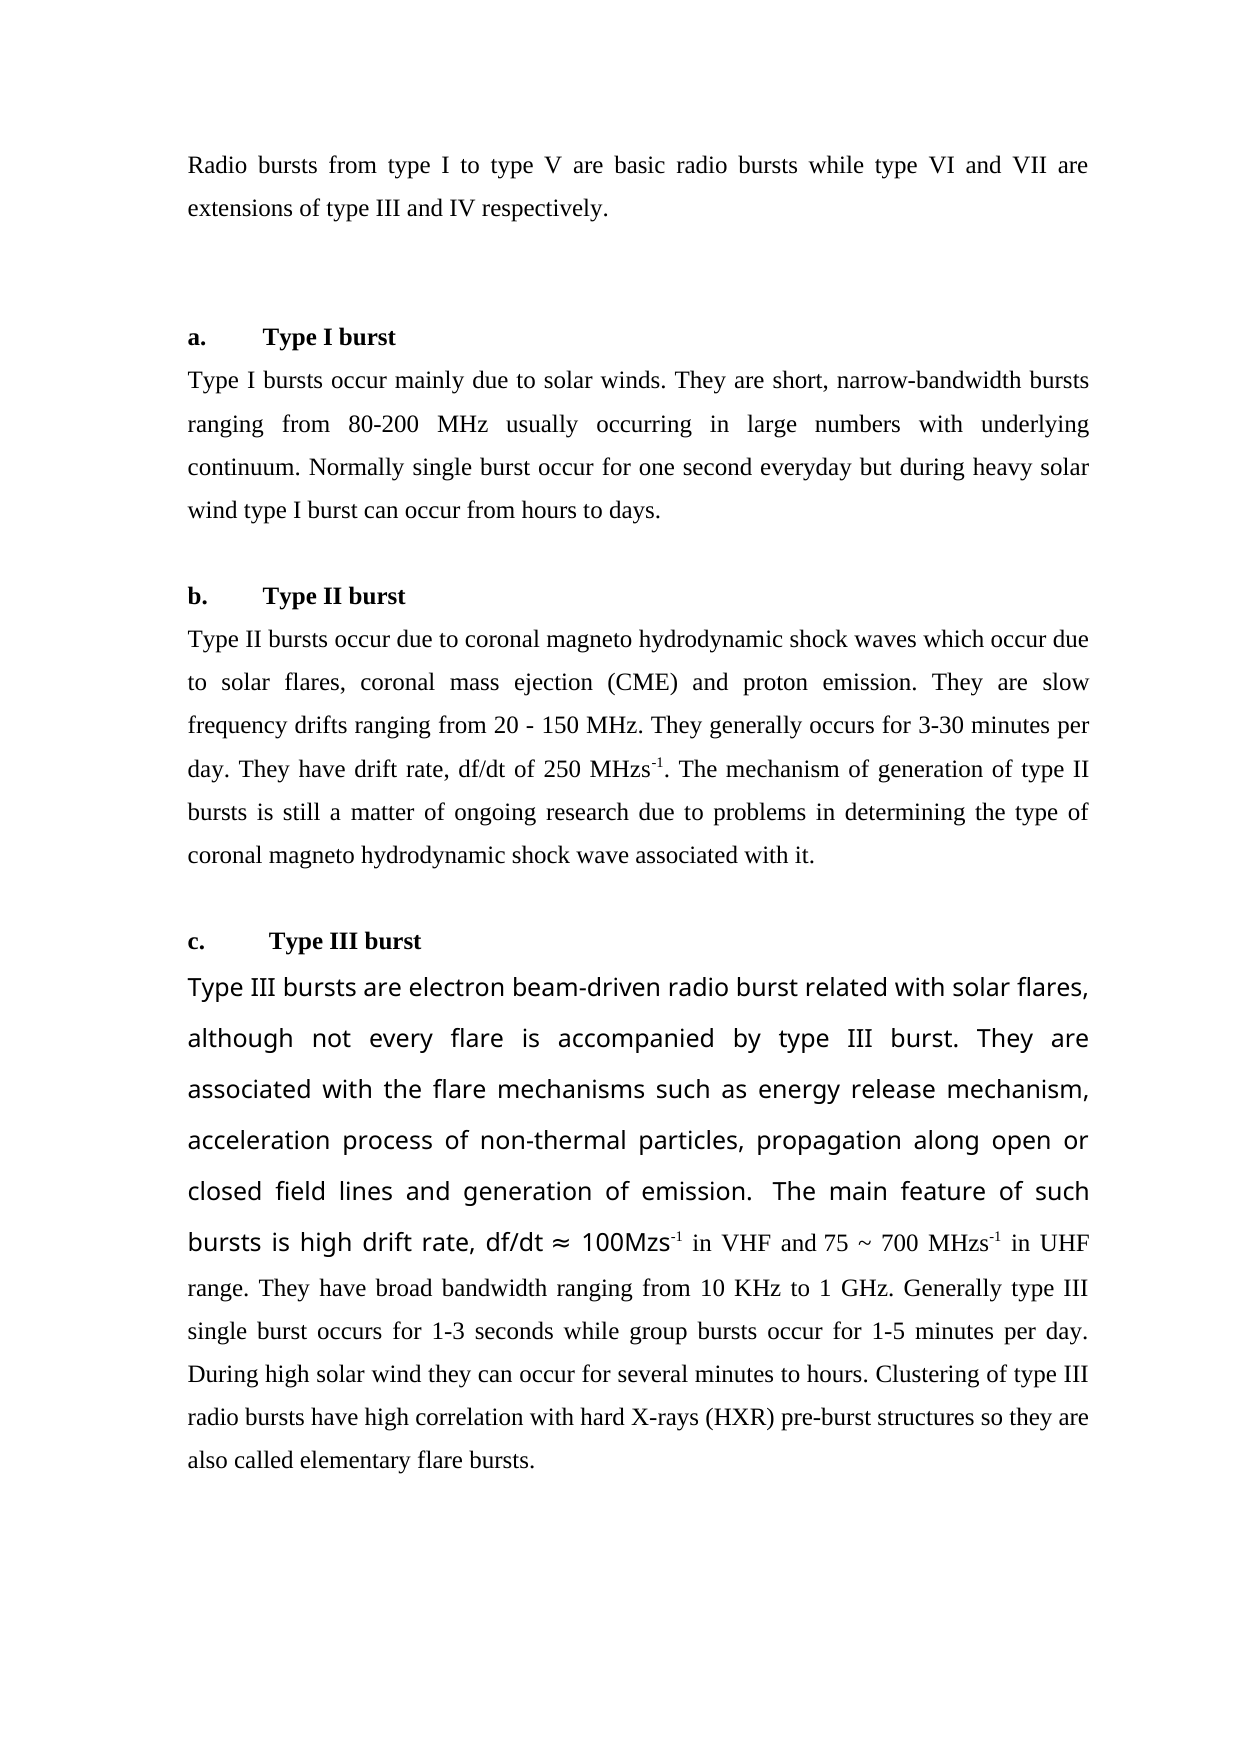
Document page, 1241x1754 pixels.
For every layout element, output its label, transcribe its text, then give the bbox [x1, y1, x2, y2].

text Type II bursts occur due to coronal magneto hydrodynamic shock waves which occur due to solar flares, coronal mass ejection (CME) and proton emission. They are slow frequency drifts ranging from 20 - 150 MHz. They generally occurs for 3-30 minutes per day. They have drift rate, df/dt of 250 MHzs-1. The mechanism of generation of type II bursts is still a matter of ongoing research due to problems in determining the type of coronal magneto hydrodynamic shock wave associated with it. [187, 624, 1090, 869]
list Type I burst [187, 322, 1090, 351]
list Type III burst [187, 926, 1090, 955]
text -1 in VHF and 75 ~ 700 MHzs-1 in UHF range. They have broad bandwidth ranging from 10 KHz to 1 GHz. Generally type III single burst occurs for 1-3 seconds while group bursts occur for 1-5 minutes per day. During high solar wind they can occur for several minutes to hours. Clustering of type III radio bursts have high correlation with hard X-rays (HXR) pre-burst structures so they are also called elementary flare bursts. [187, 969, 1090, 1474]
list Type II burst [187, 581, 1090, 610]
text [187, 150, 1090, 222]
text Type I bursts occur mainly due to solar winds. They are short, narrow-bandwidth bursts ranging from 80-200 MHz usually occurring in large numbers with underlying continuum. Normally single burst occur for one second everyday but during heavy solar wind type I burst can occur from hours to days. [187, 366, 1090, 524]
